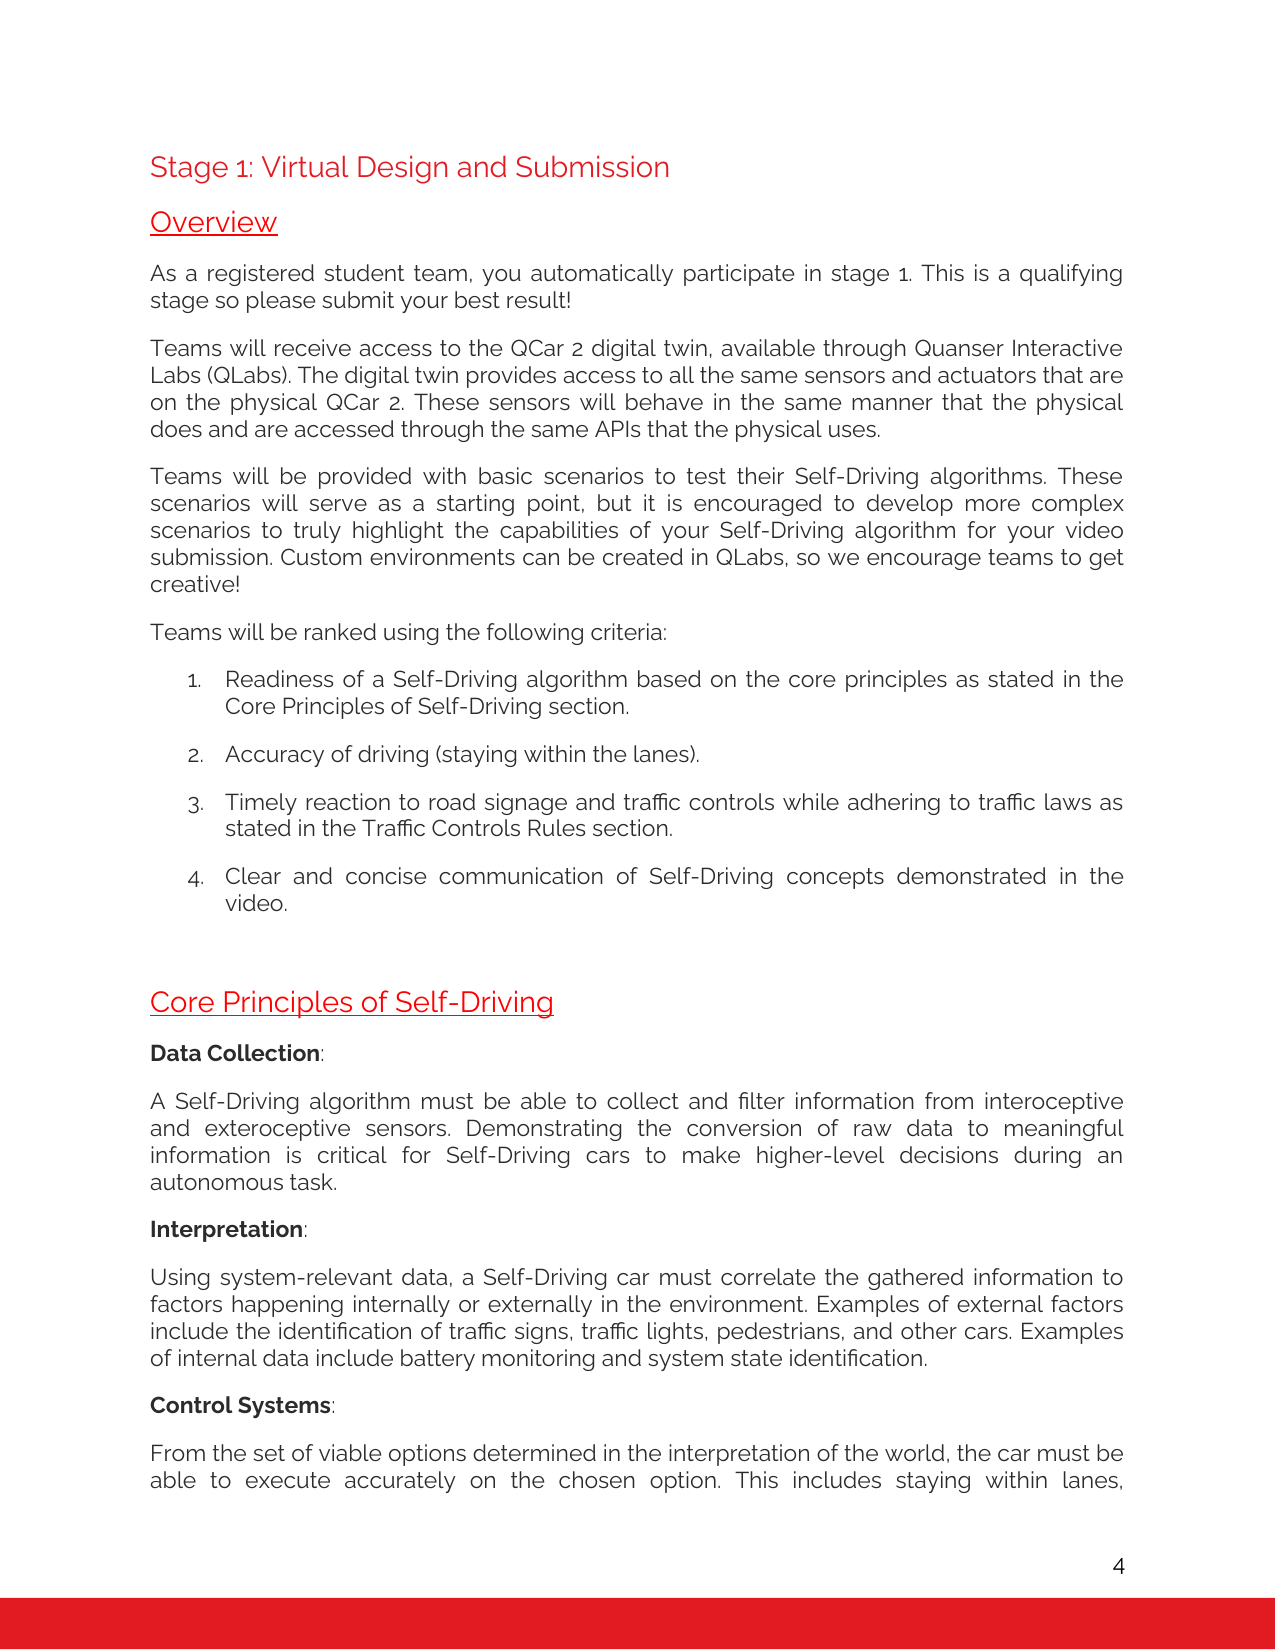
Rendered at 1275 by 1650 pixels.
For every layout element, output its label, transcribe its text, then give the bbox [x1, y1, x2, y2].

text Teams will receive access to the QCar 2 digital twin, available through Quanser Interactive Labs (QLabs). The digital twin provides access to all the same sensors and actuators that are on the physical QCar 2. These sensors will behave in the same manner that the physical does and are accessed through the same APIs that the physical uses. [150, 335, 1125, 442]
text Control Systems: [150, 1392, 1125, 1419]
text Interpretation: [150, 1216, 1125, 1243]
text As a registered student team, you automatically participate in stage 1. This is a qualifying stage so please submit your best result! [150, 260, 1125, 314]
list Clear and concise communication of Self-Driving concepts demonstrated in the video. [187, 863, 1125, 917]
text Teams will be provided with basic scenarios to test their Self-Driving algorithms. These scenarios will serve as a starting point, but it is encouraged to develop more complex scenarios to truly highlight the capabilities of your Self-Driving algorithm for your video submission. Custom environments can be created in QLabs, so we encourage teams to get creative! [150, 463, 1125, 597]
text Core Principles of Self-Driving [150, 985, 1125, 1019]
text Using system-relevant data, a Self-Driving car must correlate the gathered information to factors happening internally or externally in the environment. Examples of external factors include the identification of traffic signs, traffic lights, pedestrians, and other cars. Examples of internal data include battery monitoring and system state identification. [150, 1264, 1125, 1372]
text Teams will be ranked using the following criteria: [150, 618, 1125, 645]
text Data Collection: [150, 1040, 1125, 1067]
text A Self-Driving algorithm must be able to collect and filter information from interoceptive and exteroceptive sensors. Demonstrating the conversion of raw data to meaningful information is critical for Self-Driving cars to make higher-level decisions during an autonomous task. [150, 1088, 1125, 1196]
text Overview [150, 205, 1125, 239]
subtitle Stage 1: Virtual Design and Submission [150, 150, 1125, 184]
list Timely reaction to road signage and traffic controls while adhering to traffic laws as stated in the Traffic Controls Rules section. [187, 788, 1125, 842]
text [150, 1440, 1125, 1494]
list Readiness of a Self-Driving algorithm based on the core principles as stated in the Core Principles of Self-Driving section. [187, 666, 1125, 720]
list Accuracy of driving (staying within the lanes). [187, 741, 1125, 767]
